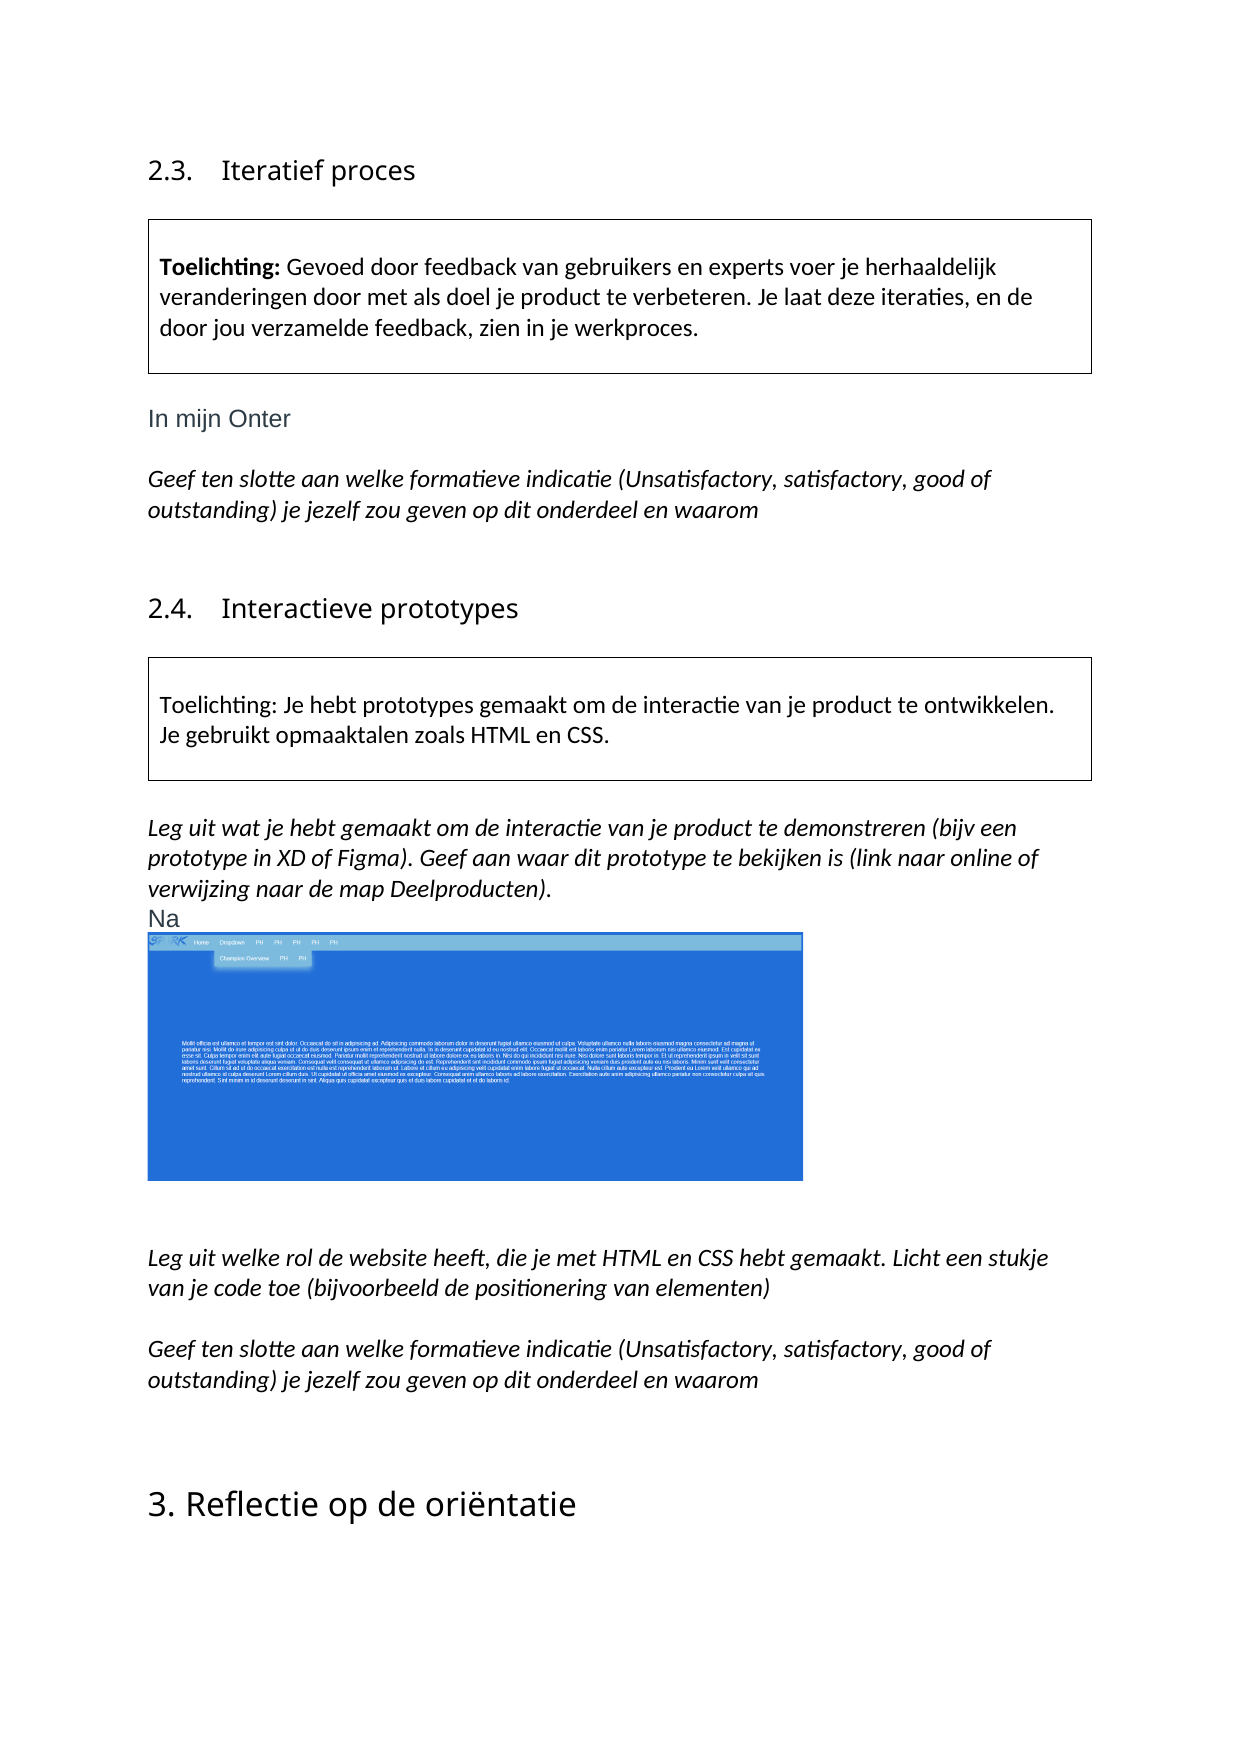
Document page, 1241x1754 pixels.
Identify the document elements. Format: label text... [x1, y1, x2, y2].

text In mijn Onter [148, 404, 1093, 433]
table_header Toelichting: Gevoed door feedback van gebruikers en experts voer je herhaaldelijk veranderingen door met als doel je product te verbeteren. Je laat deze iteraties, en de door jou verzamelde feedback, zien in je werkproces. [149, 220, 1091, 373]
text Geef ten slotte aan welke formatieve indicatie (Unsatisfactory, satisfactory, good of outstanding) je jezelf zou geven op dit onderdeel en waarom [148, 464, 1093, 525]
text Geef ten slotte aan welke formatieve indicatie (Unsatisfactory, satisfactory, good of outstanding) je jezelf zou geven op dit onderdeel en waarom [148, 1333, 1093, 1394]
subtitle Reflectie op de oriëntatie [148, 1480, 1093, 1526]
picture [147, 932, 804, 1181]
table_header Toelichting: Je hebt prototypes gemaakt om de interactie van je product te ontwikkelen. Je gebruikt opmaaktalen zoals HTML en CSS. [149, 658, 1091, 780]
text Leg uit wat je hebt gemaakt om de interactie van je product te demonstreren (bijv een prototype in XD of Figma). Geef aan waar dit prototype te bekijken is (link naar online of verwijzing naar de map Deelproducten). [148, 812, 1093, 903]
text Na [148, 903, 1093, 932]
text Leg uit welke rol de website heeft, die je met HTML en CSS hebt gemaakt. Licht een stukje van je code toe (bijvoorbeeld de positionering van elementen) [148, 1242, 1093, 1303]
subtitle Iteratief proces [148, 152, 1093, 189]
subtitle Interactieve prototypes [148, 590, 1093, 627]
